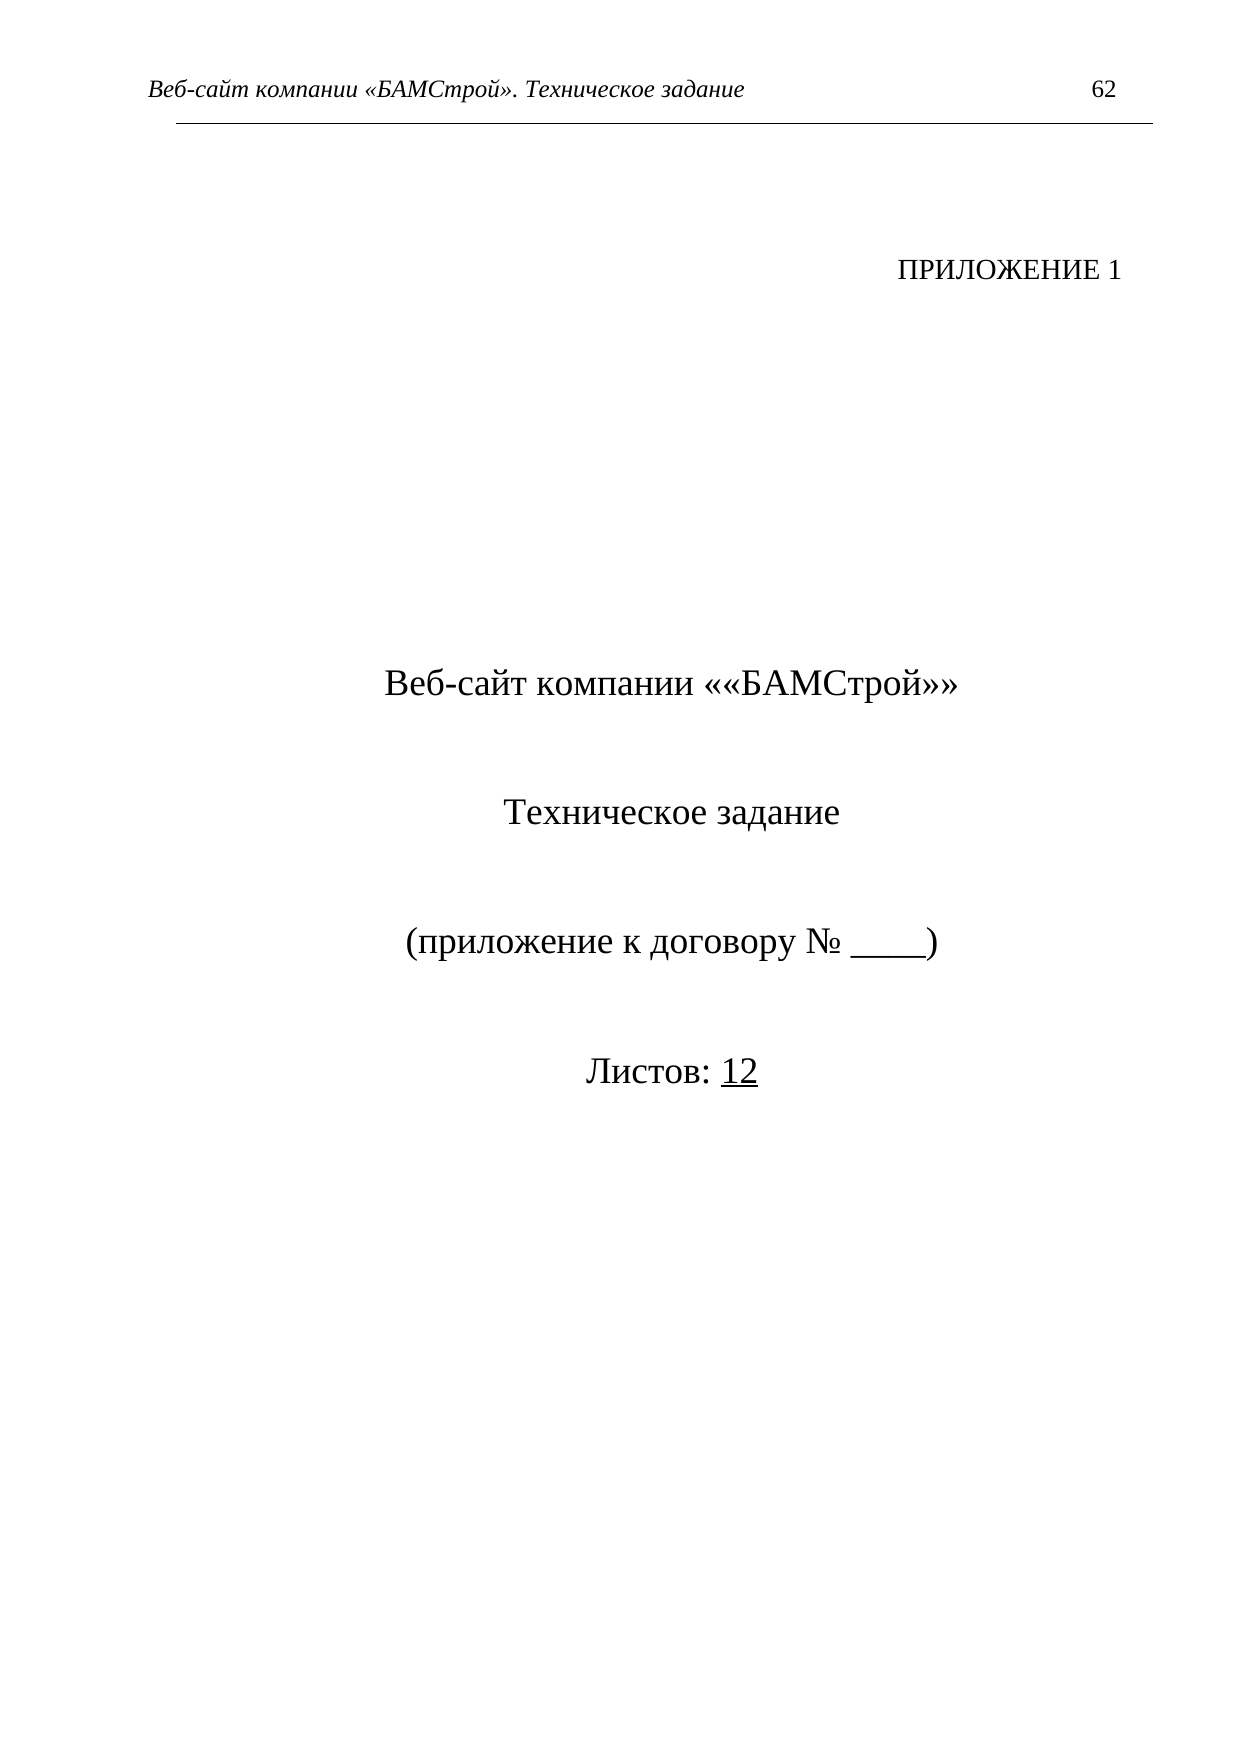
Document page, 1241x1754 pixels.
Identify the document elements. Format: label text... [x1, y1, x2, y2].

text Листов: 12 [148, 1048, 1122, 1091]
text (приложение к договору № ____) [148, 919, 1122, 962]
text Веб-сайт компании ««БАМСтрой»» [148, 660, 1122, 703]
subtitle ПРИЛОЖЕНИЕ 1 [148, 252, 1122, 286]
text Техническое задание [148, 789, 1122, 832]
